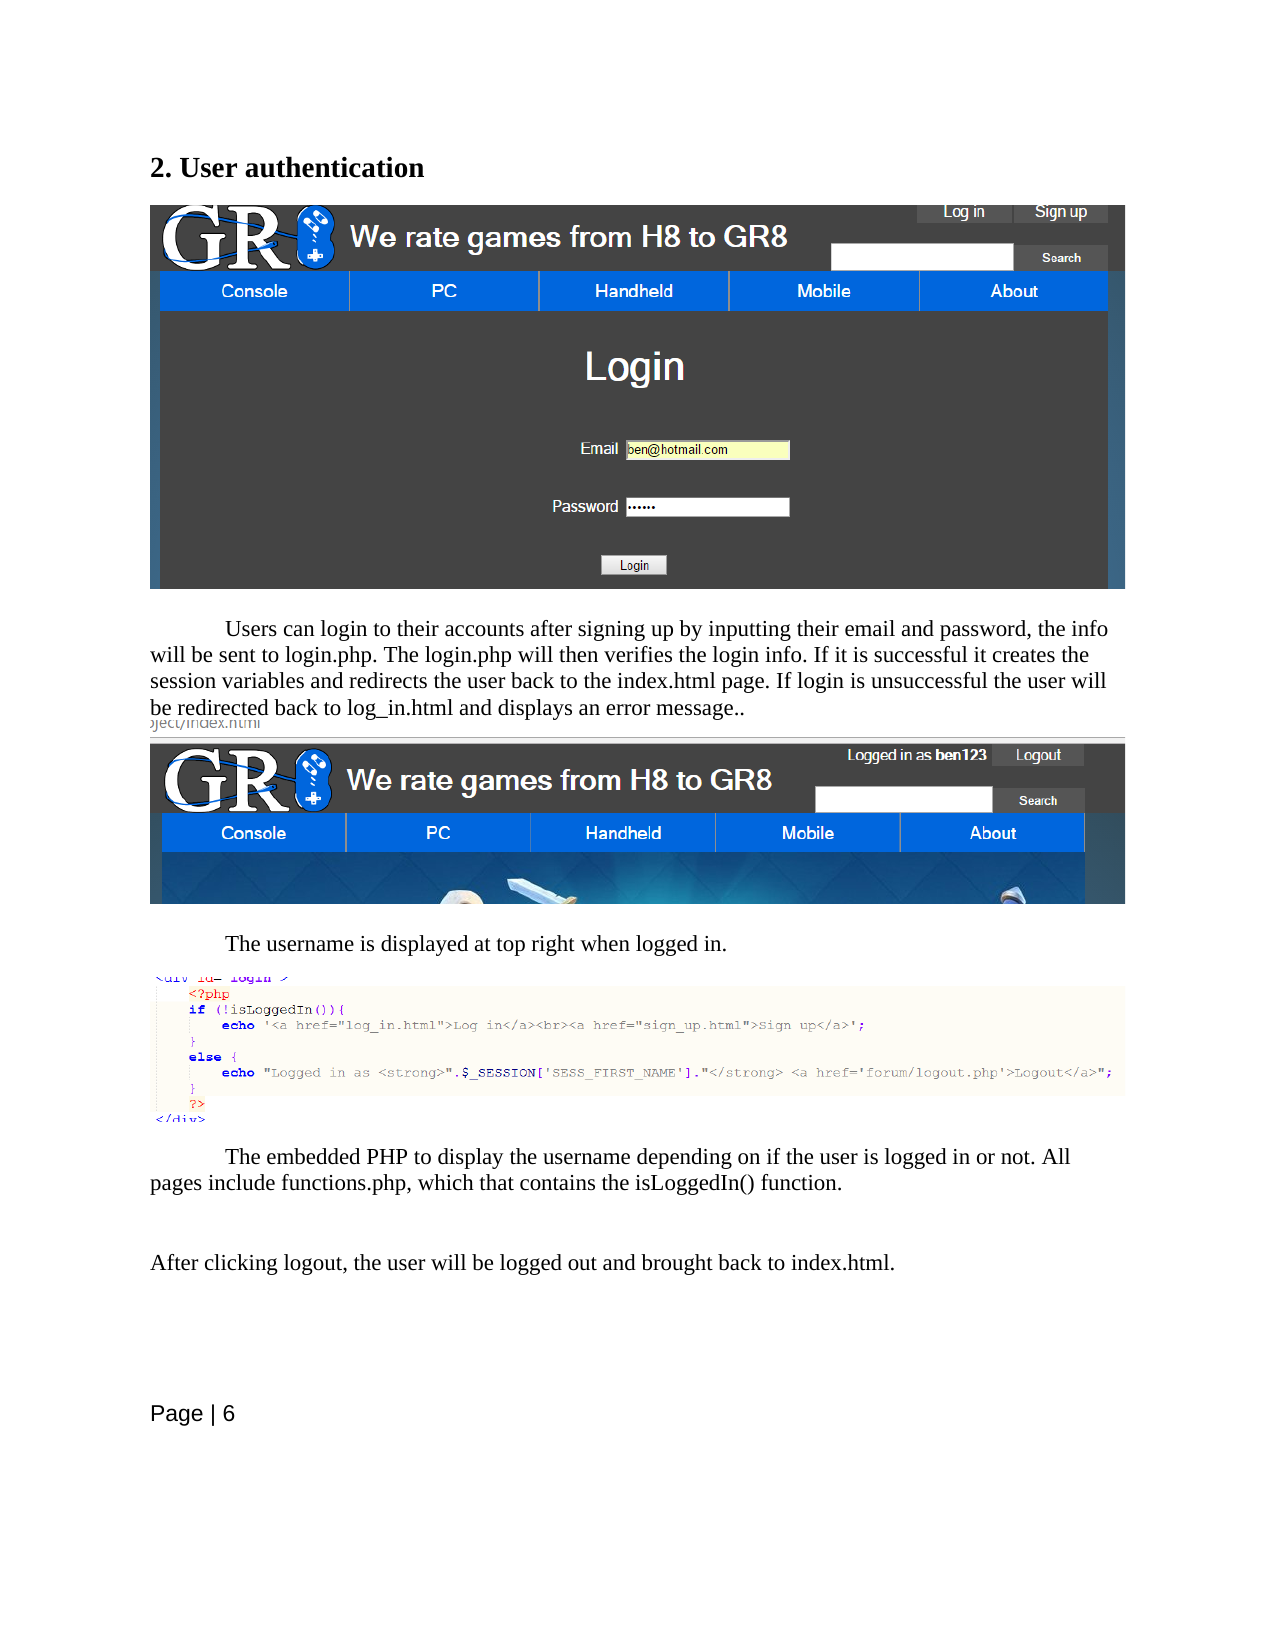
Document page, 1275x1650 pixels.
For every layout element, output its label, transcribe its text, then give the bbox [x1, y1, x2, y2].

text 2. User authentication [150, 150, 1125, 183]
picture [150, 720, 1125, 904]
text The embedded PHP to display the username depending on if the user is logged in or not. All pages include functions.php, which that contains the isLoggedIn() function. [150, 1143, 1125, 1196]
text The username is displayed at top right when logged in. [150, 930, 1125, 956]
picture [150, 977, 1125, 1122]
text Users can login to their accounts after signing up by inputting their email and password, the info will be sent to login.php. The login.php will then verifies the login info. If it is successful it creates the session variables and redirects the user back to the index.html page. If login is unsuccessful the user will be redirected back to log_in.html and displays an error message.. [150, 615, 1125, 720]
picture [150, 205, 1125, 589]
text After clicking logout, the user will be logged out and brought back to index.html. [150, 1248, 1125, 1275]
